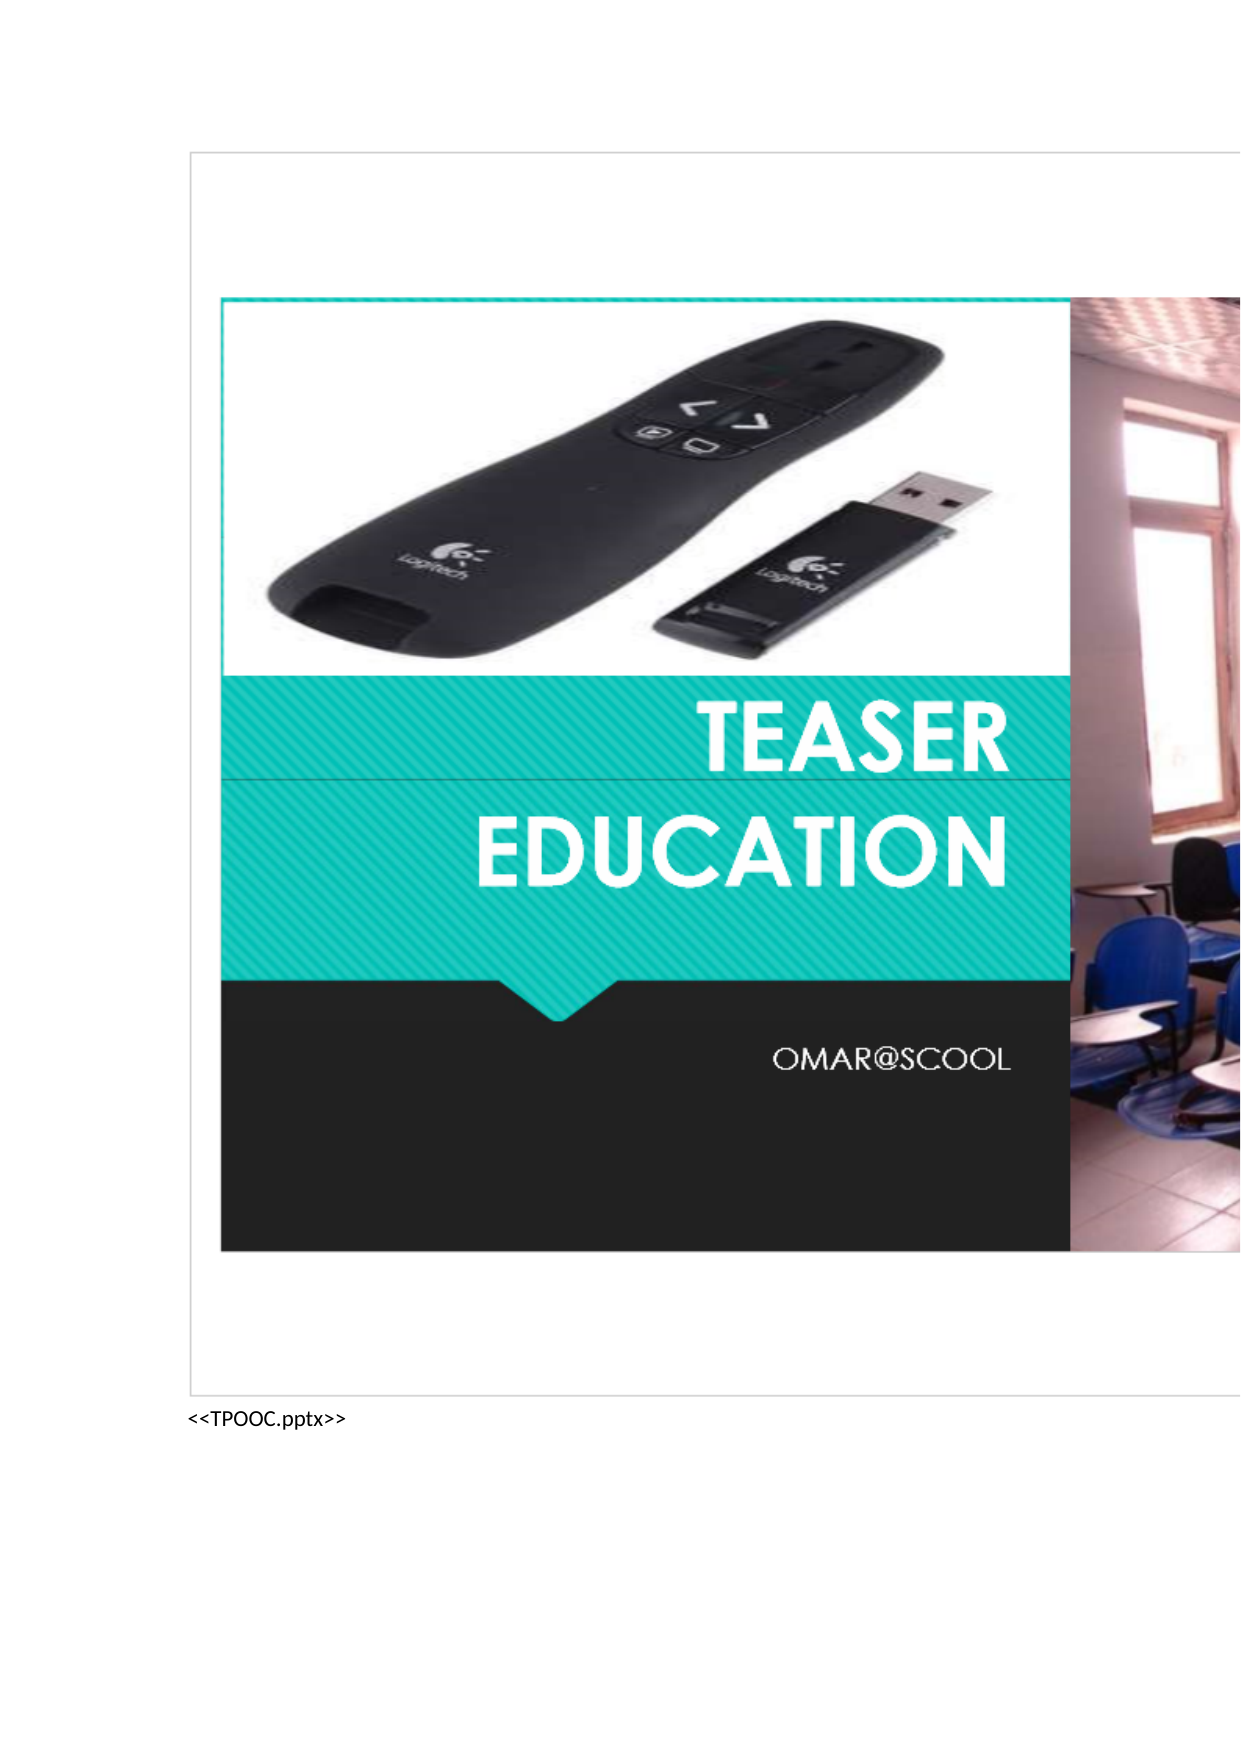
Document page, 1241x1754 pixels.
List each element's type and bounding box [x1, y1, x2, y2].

picture [187, 150, 1241, 1400]
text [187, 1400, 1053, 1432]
